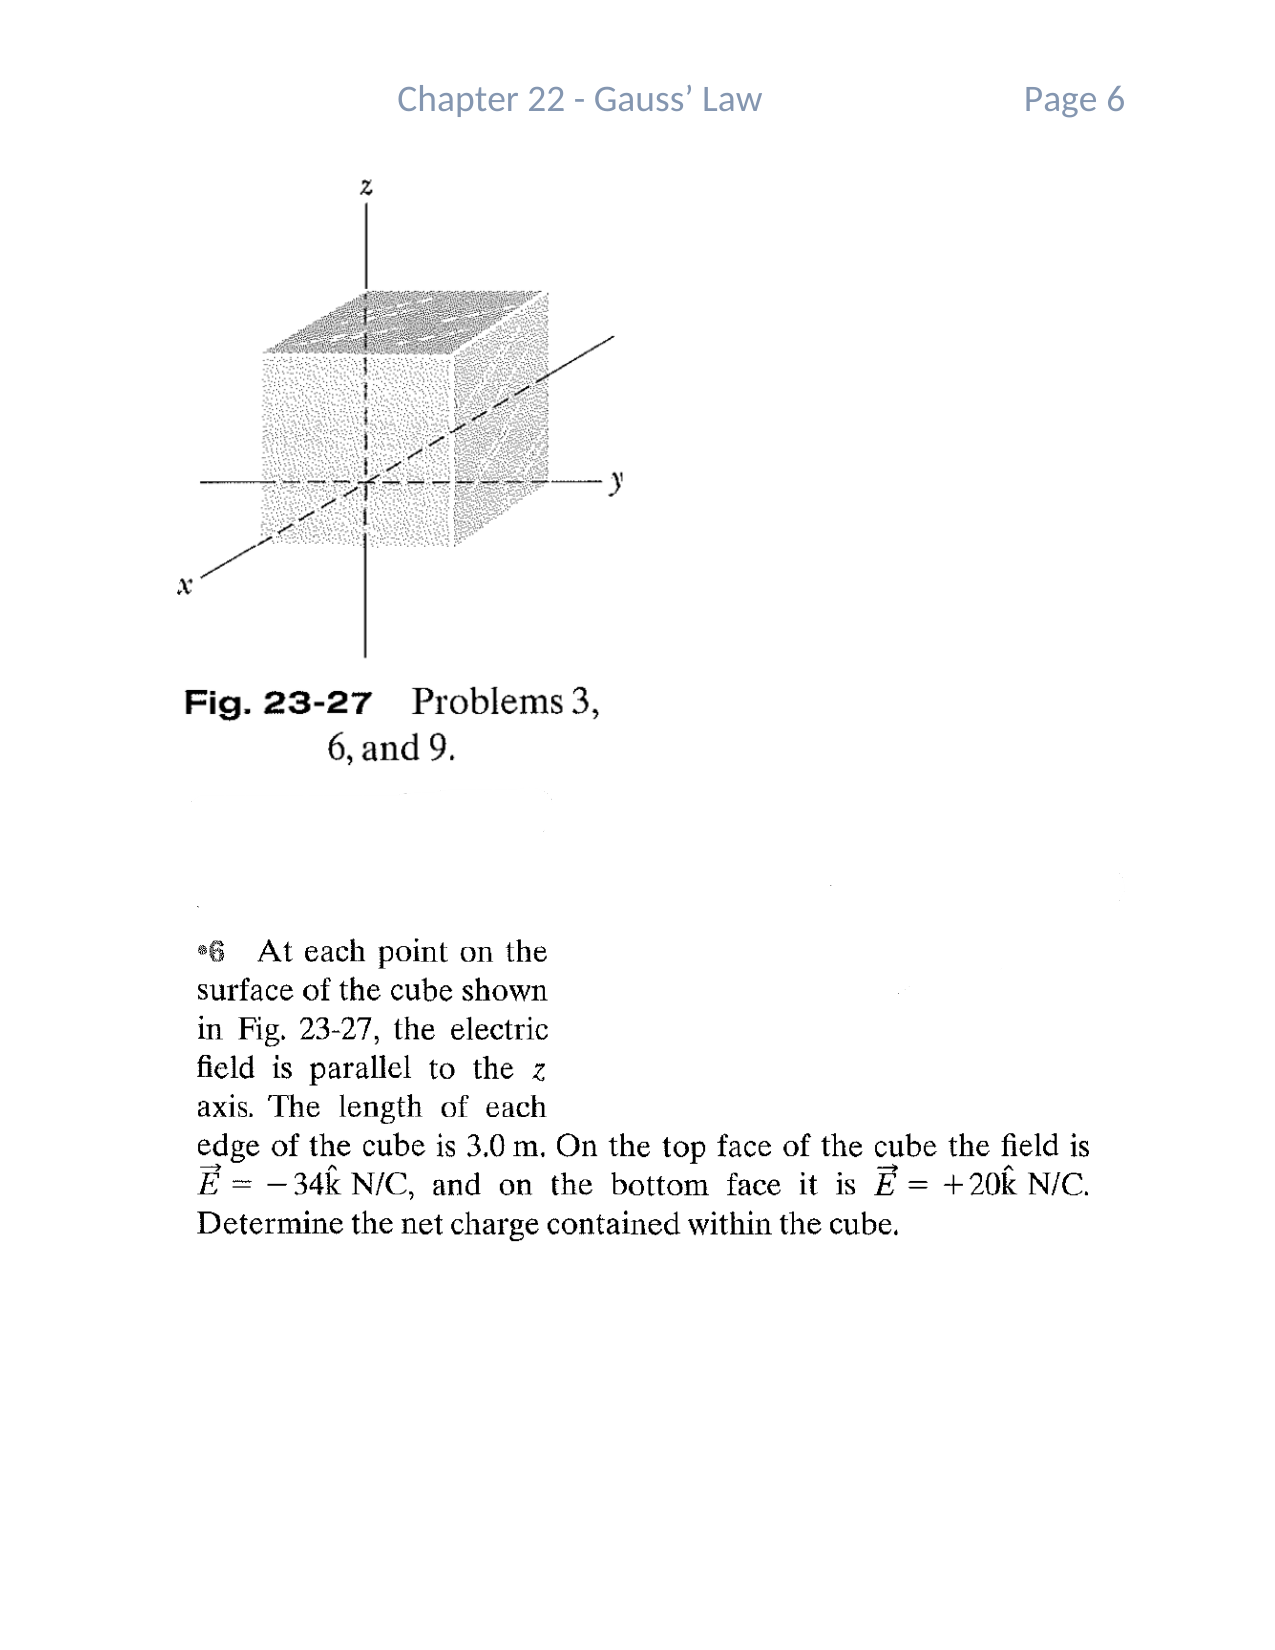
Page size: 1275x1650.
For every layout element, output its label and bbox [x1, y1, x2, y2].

picture [150, 150, 673, 785]
picture [150, 786, 1125, 1264]
